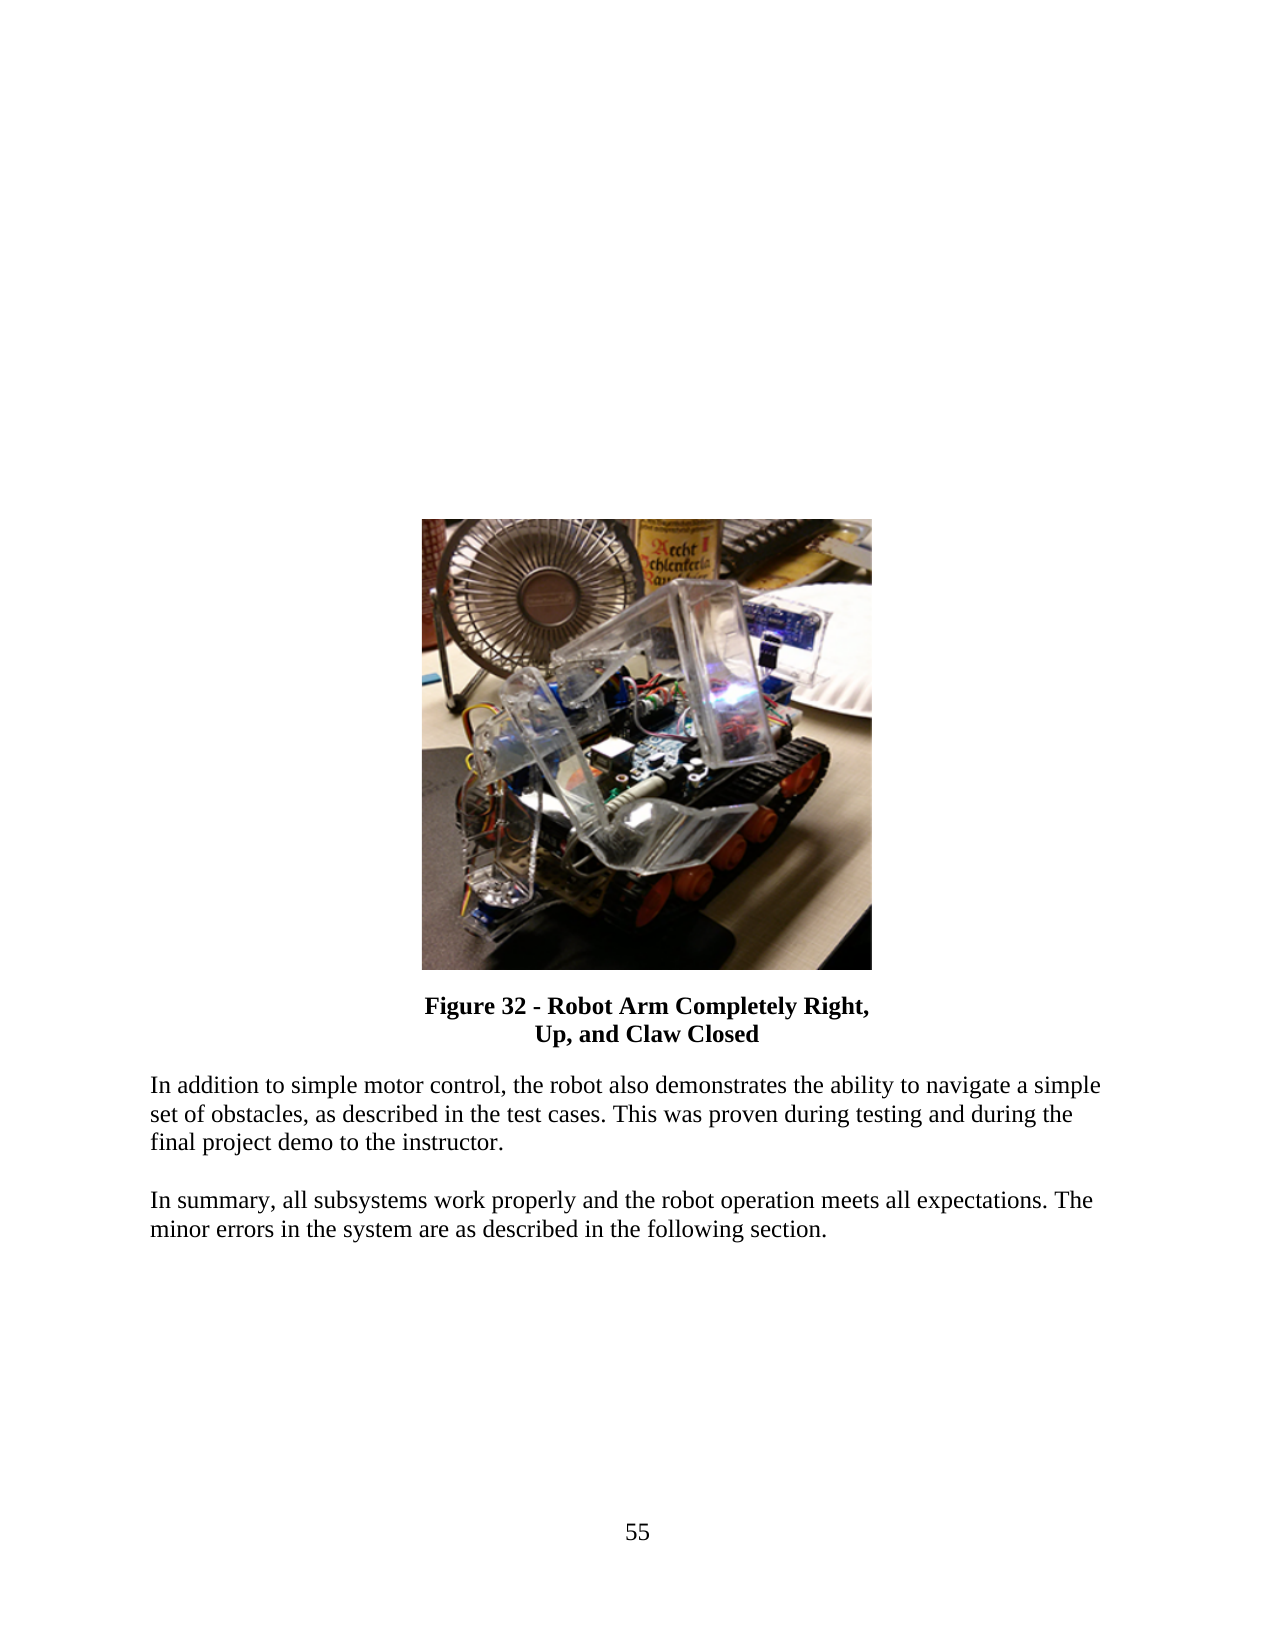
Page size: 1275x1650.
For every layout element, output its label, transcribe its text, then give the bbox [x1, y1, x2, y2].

text In summary, all subsystems work properly and the robot operation meets all expectations. The minor errors in the system are as described in the following section. [150, 1185, 1125, 1242]
text In addition to simple motor control, the robot also demonstrates the ability to navigate a simple set of obstacles, as described in the test cases. This was proven during testing and during the final project demo to the instructor. [150, 1070, 1125, 1156]
